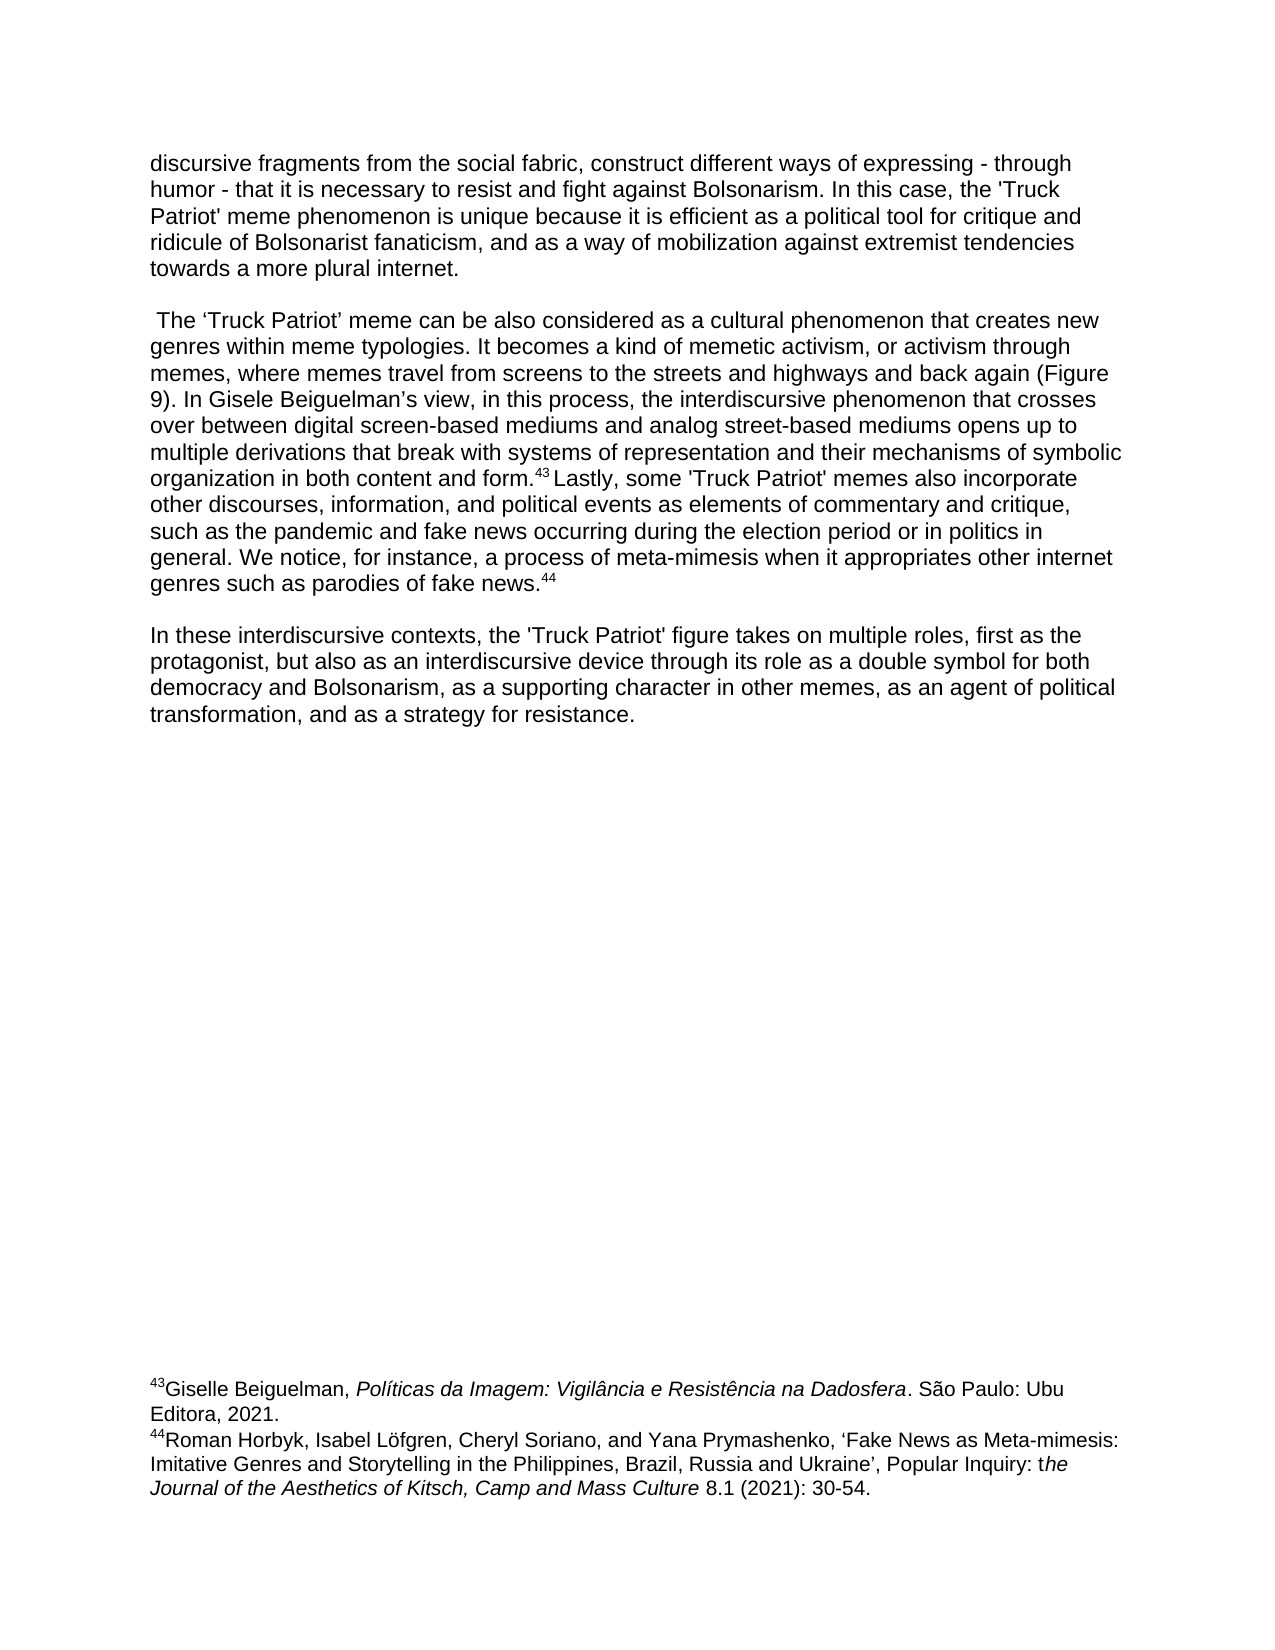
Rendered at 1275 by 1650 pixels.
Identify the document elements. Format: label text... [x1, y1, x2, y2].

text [150, 150, 1125, 282]
text In these interdiscursive contexts, the 'Truck Patriot' figure takes on multiple roles, first as the protagonist, but also as an interdiscursive device through its role as a double symbol for both democracy and Bolsonarism, as a supporting character in other memes, as an agent of political transformation, and as a strategy for resistance. [150, 622, 1125, 727]
text The ‘Truck Patriot’ meme can be also considered as a cultural phenomenon that creates new genres within meme typologies. It becomes a kind of memetic activism, or activism through memes, where memes travel from screens to the streets and highways and back again (Figure 9). In Gisele Beiguelman’s view, in this process, the interdiscursive phenomenon that crosses over between digital screen-based mediums and analog street-based mediums opens up to multiple derivations that break with systems of representation and their mechanisms of symbolic organization in both content and form. Lastly, some 'Truck Patriot' memes also incorporate other discourses, information, and political events as elements of commentary and critique, such as the pandemic and fake news occurring during the election period or in politics in general. We notice, for instance, a process of meta-mimesis when it appropriates other internet genres such as parodies of fake news. [150, 307, 1125, 597]
